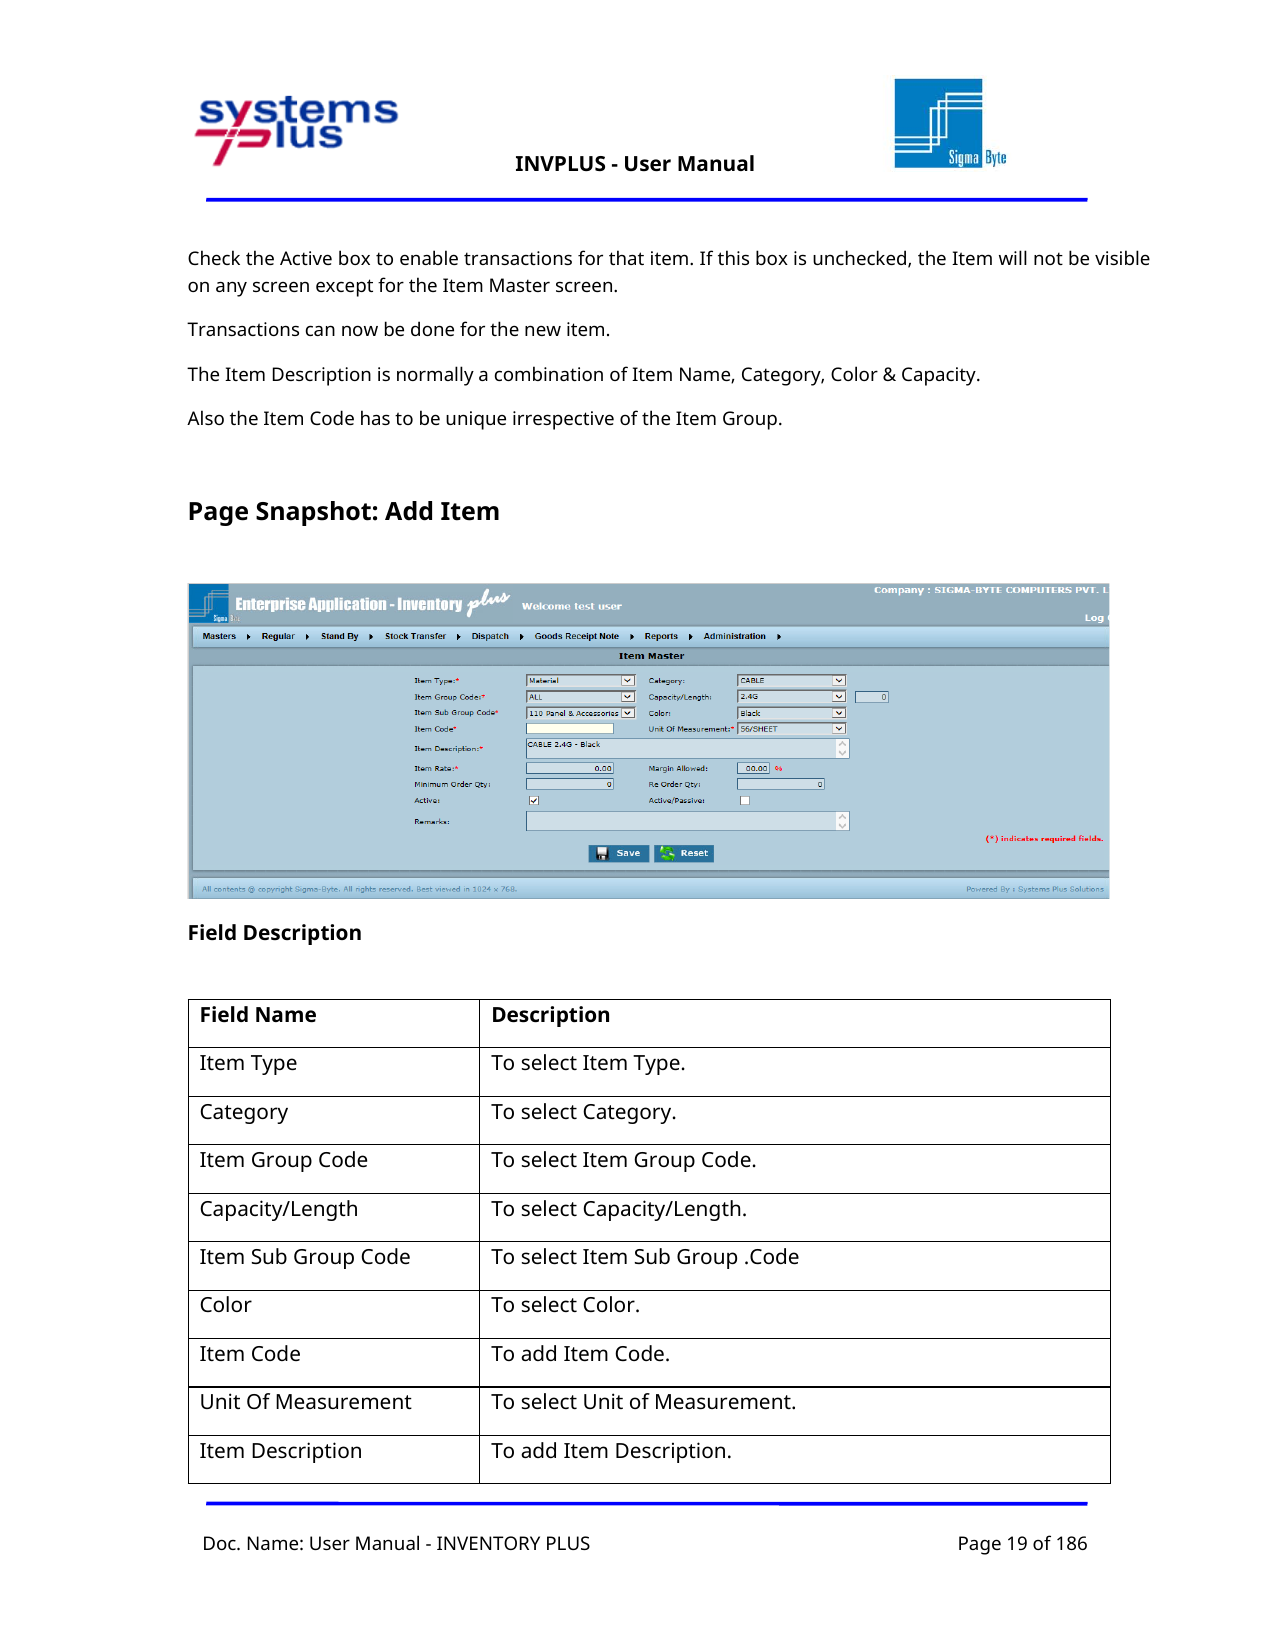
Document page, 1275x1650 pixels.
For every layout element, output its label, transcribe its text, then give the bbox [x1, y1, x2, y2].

text Check the Active box to enable transactions for that item. If this box is unchecked, the Item will not be visible on any screen except for the Item Master screen. [187, 245, 1153, 298]
table_cell To select Category. [480, 1097, 1110, 1144]
table_cell Item Code [189, 1339, 479, 1386]
table_cell To add Item Code. [480, 1339, 1110, 1386]
picture [187, 81, 405, 172]
table_cell To select Item Group Code. [480, 1145, 1110, 1193]
text The Item Description is normally a combination of Item Name, Category, Color & Capacity. [187, 361, 1153, 386]
table_header Description [480, 1000, 1110, 1047]
table_cell Unit Of Measurement [189, 1388, 479, 1435]
picture [187, 583, 1110, 899]
table_cell To select Unit of Measurement. [480, 1388, 1110, 1435]
text Transactions can now be done for the new item. [187, 317, 1153, 342]
table_cell To select Item Sub Group .Code [480, 1242, 1110, 1289]
table_cell To select Color. [480, 1291, 1110, 1338]
table_cell Item Description [189, 1436, 479, 1483]
text Page Snapshot: Add Item [187, 493, 1153, 527]
table_cell Item Type [189, 1048, 479, 1096]
table_cell Category [189, 1097, 479, 1144]
table_cell Color [189, 1291, 479, 1338]
table_cell To select Item Type. [480, 1048, 1110, 1096]
table_cell To select Capacity/Length. [480, 1194, 1110, 1241]
table_cell Item Sub Group Code [189, 1242, 479, 1289]
table_cell To add Item Description. [480, 1436, 1110, 1483]
text Field Description [187, 918, 1153, 946]
text Also the Item Code has to be unique irrespective of the Item Group. [187, 405, 1153, 431]
table_cell Capacity/Length [189, 1194, 479, 1241]
picture [870, 75, 1012, 172]
table_cell Item Group Code [189, 1145, 479, 1193]
table_header Field Name [189, 1000, 479, 1047]
